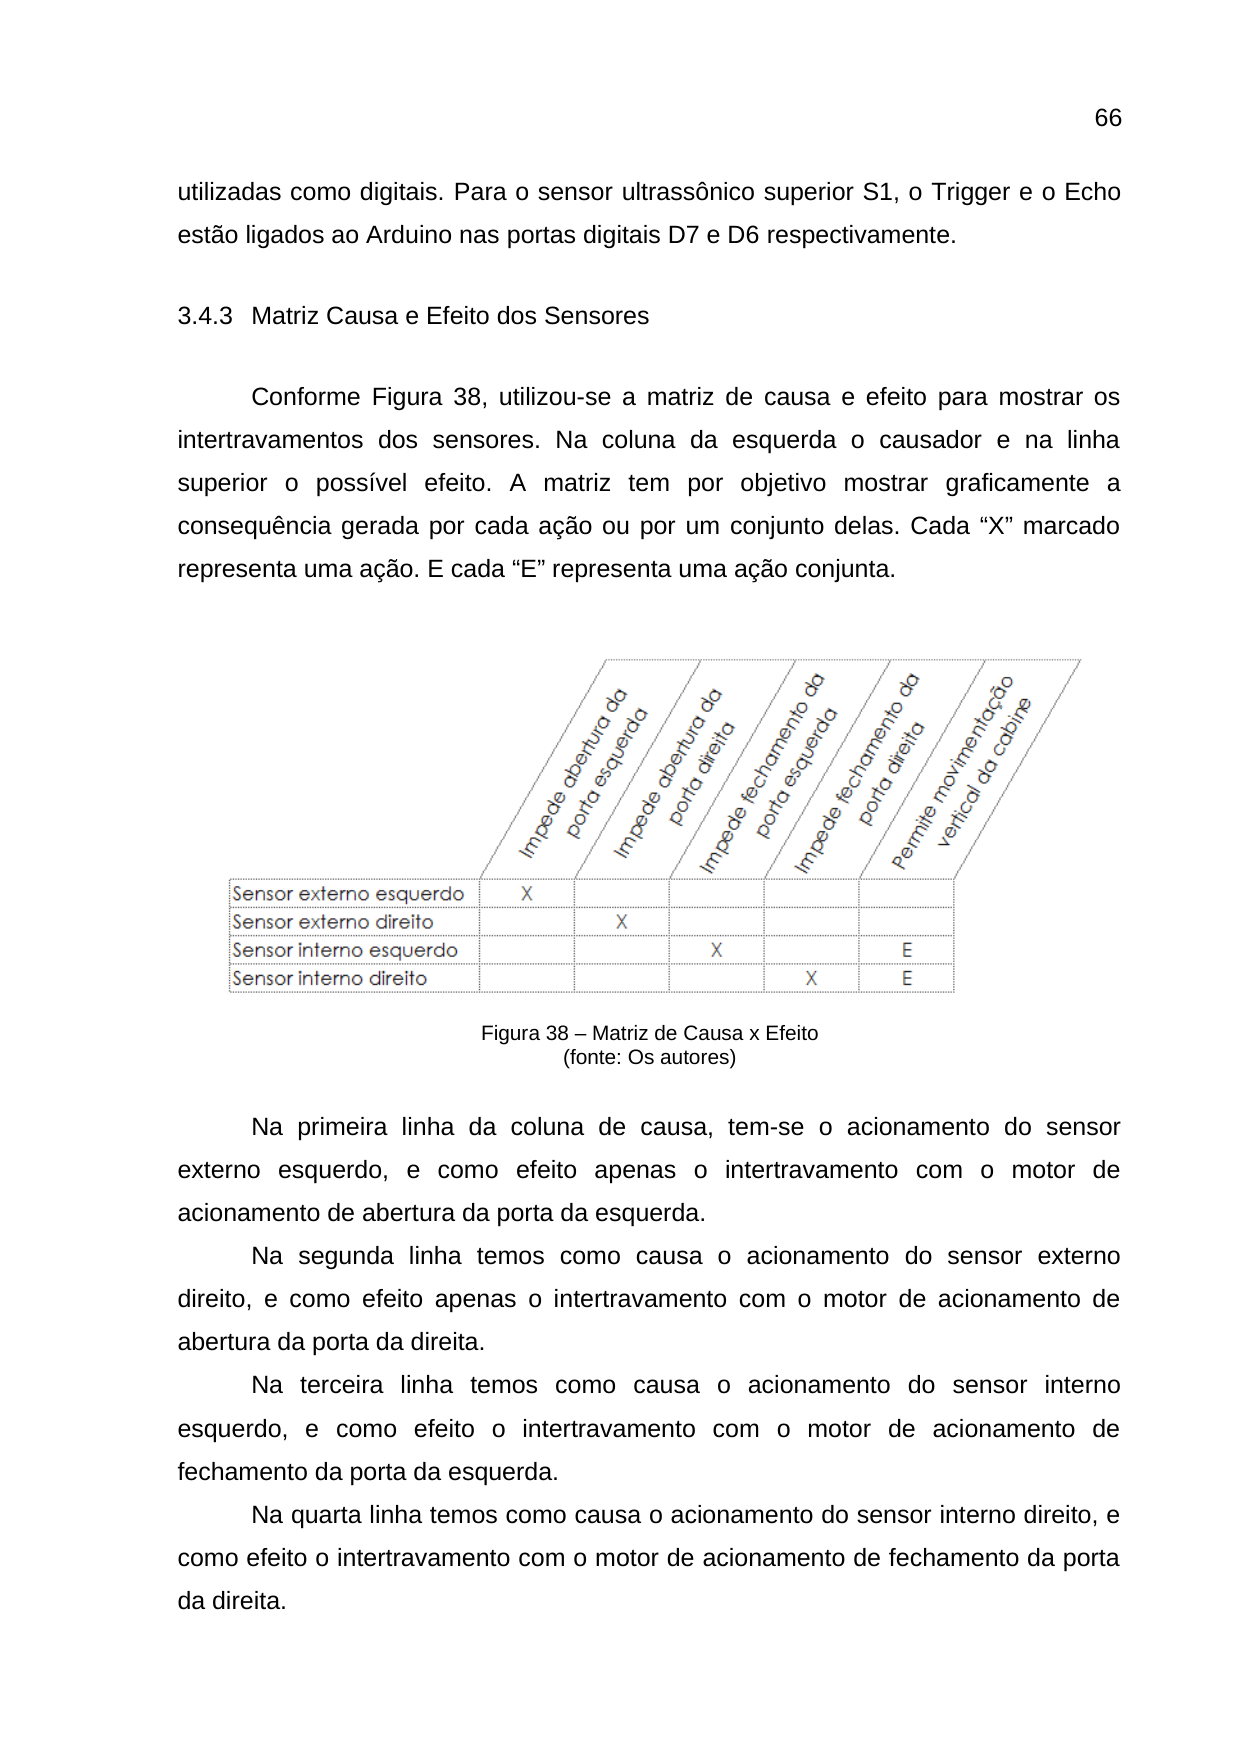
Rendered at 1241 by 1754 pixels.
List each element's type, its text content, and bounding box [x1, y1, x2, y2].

text Na primeira linha da coluna de causa, tem-se o acionamento do sensor externo esquerdo, e como efeito apenas o intertravamento com o motor de acionamento de abertura da porta da esquerda. [177, 1112, 1122, 1227]
text Na terceira linha temos como causa o acionamento do sensor interno esquerdo, e como efeito o intertravamento com o motor de acionamento de fechamento da porta da esquerda. [177, 1371, 1122, 1486]
subtitle Matriz Causa e Efeito dos Sensores [177, 301, 1122, 330]
text Conforme Figura 38, utilizou-se a matriz de causa e efeito para mostrar os intertravamentos dos sensores. Na coluna da esquerda o causador e na linha superior o possível efeito. A matriz tem por objetivo mostrar graficamente a consequência gerada por cada ação ou por um conjunto delas. Cada “X” marcado representa uma ação. E cada “E” representa uma ação conjunta. [177, 382, 1122, 583]
text Na segunda linha temos como causa o acionamento do sensor externo direito, e como efeito apenas o intertravamento com o motor de acionamento de abertura da porta da direita. [177, 1241, 1122, 1356]
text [177, 177, 1122, 249]
text (fonte: Os autores) [177, 1045, 1122, 1069]
text Figura 38 – Matriz de Causa x Efeito [177, 1021, 1122, 1045]
text Na quarta linha temos como causa o acionamento do sensor interno direito, e como efeito o intertravamento com o motor de acionamento de fechamento da porta da direita. [177, 1500, 1122, 1615]
picture [206, 640, 1093, 1007]
